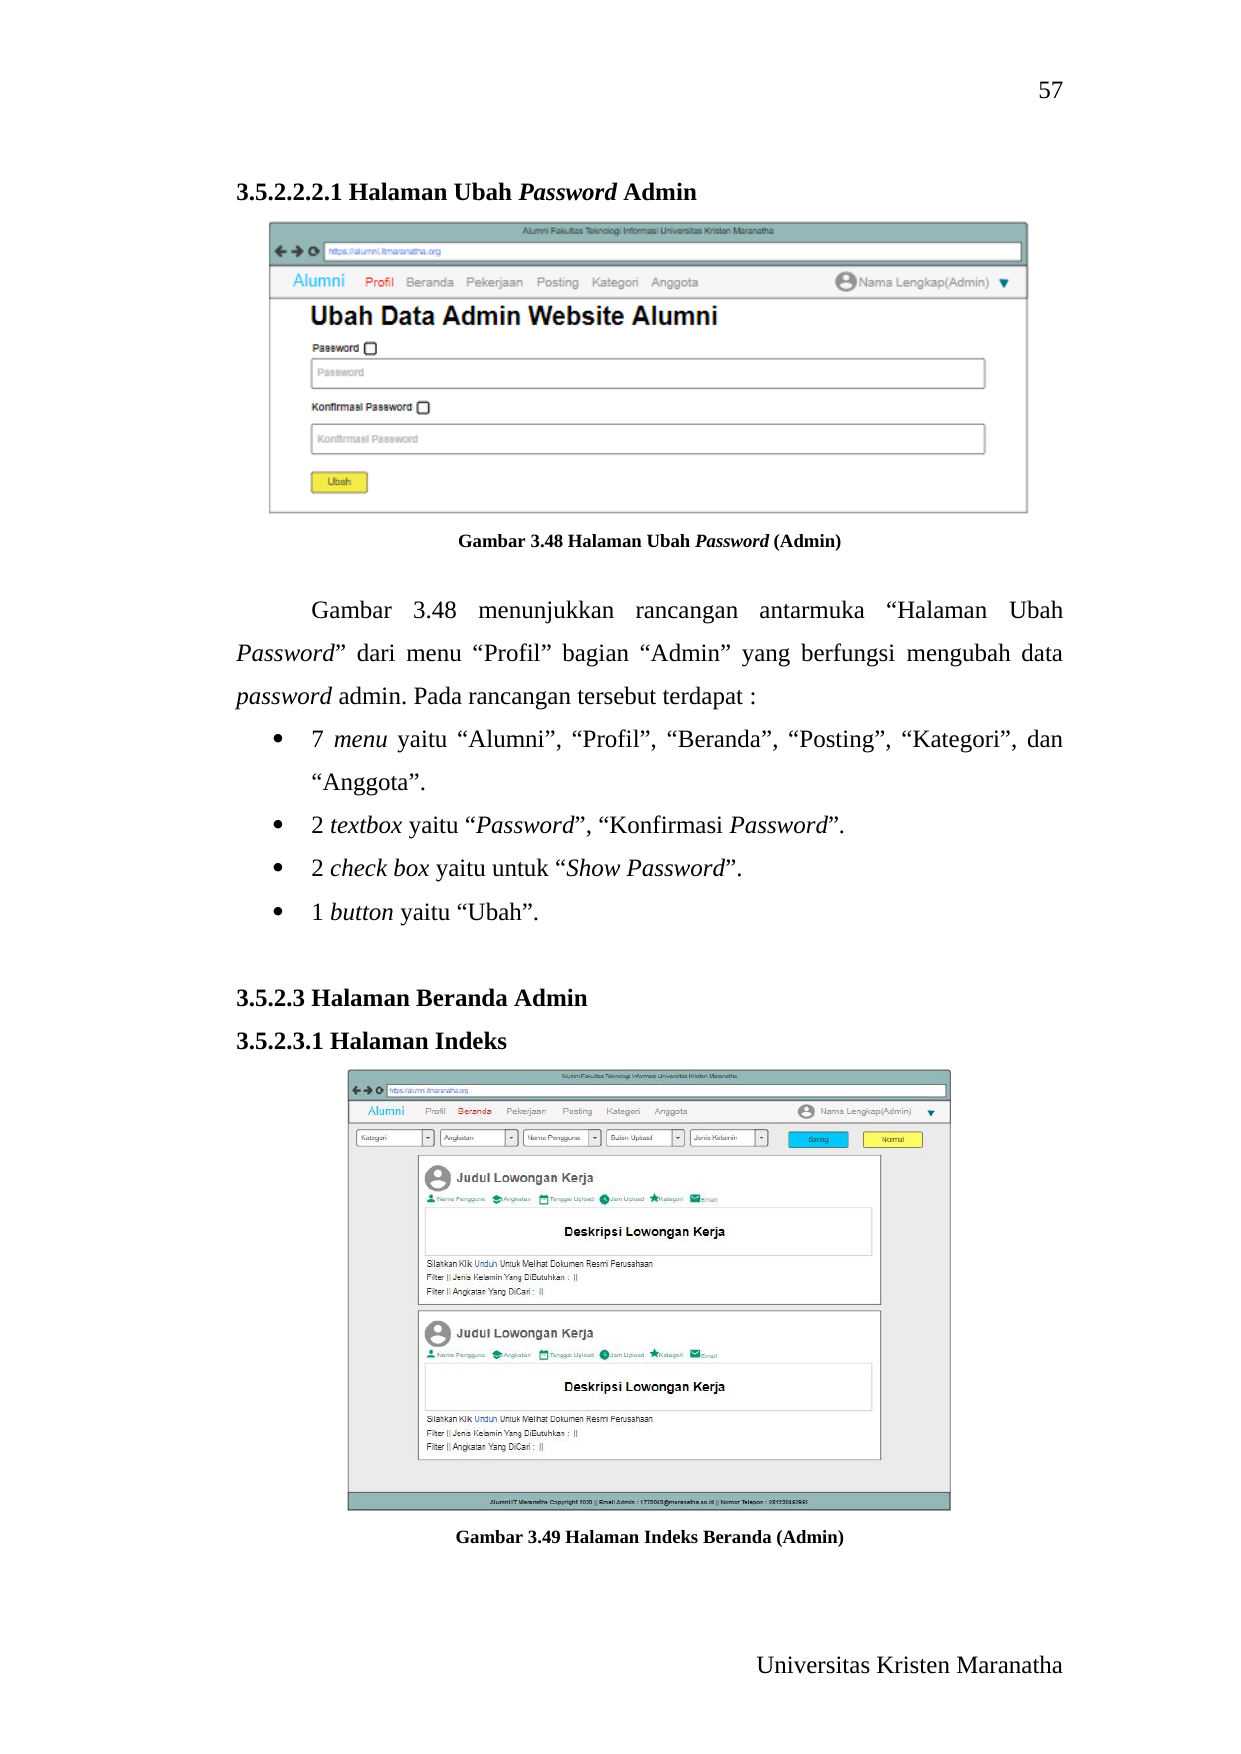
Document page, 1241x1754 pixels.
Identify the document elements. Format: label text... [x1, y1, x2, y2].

picture [346, 1069, 953, 1512]
list 7 menu yaitu “Alumni”, “Profil”, “Beranda”, “Posting”, “Kategori”, dan “Anggota”. [274, 724, 1063, 796]
subtitle Halaman Indeks [236, 1026, 1063, 1055]
subtitle Halaman Ubah Password Admin [236, 177, 1063, 206]
list 2 textbox yaitu “Password”, “Konfirmasi Password”. [274, 810, 1063, 839]
list 2 check box yaitu untuk “Show Password”. [274, 853, 1063, 882]
list 1 button yaitu “Ubah”. [274, 897, 1063, 925]
picture [268, 220, 1031, 516]
subtitle Halaman Beranda Admin [236, 983, 1063, 1012]
text Gambar 3.48 menunjukkan rancangan antarmuka “Halaman Ubah Password” dari menu “Profil” bagian “Admin” yang berfungsi mengubah data password admin. Pada rancangan tersebut terdapat : [236, 595, 1063, 710]
